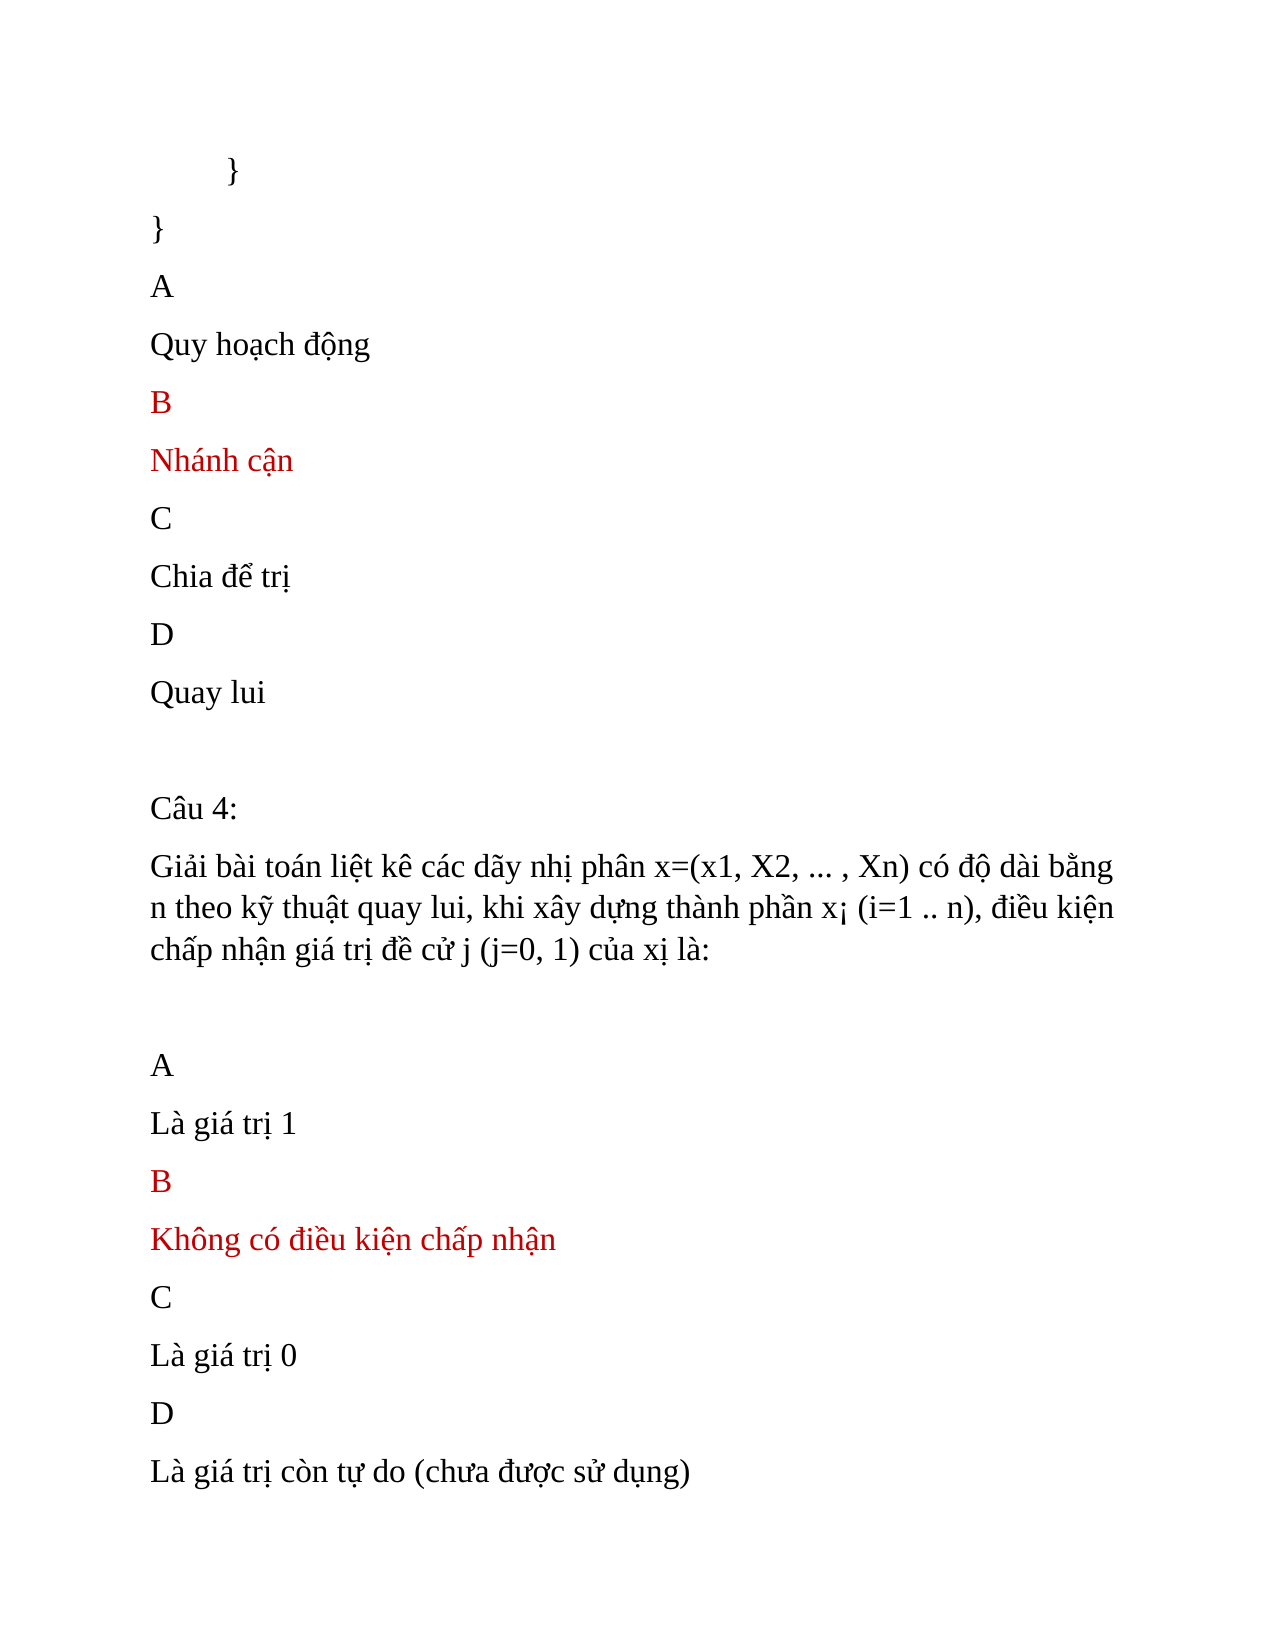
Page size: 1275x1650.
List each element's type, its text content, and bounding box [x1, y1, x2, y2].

text D [150, 1393, 1125, 1431]
text D [150, 614, 1125, 652]
text Là giá trị 0 [150, 1335, 1125, 1373]
text } [150, 208, 1125, 246]
text Là giá trị còn tự do (chưa được sử dụng) [150, 1451, 1125, 1489]
text B [150, 382, 1125, 420]
text Nhánh cận [150, 440, 1125, 478]
text Quy hoạch động [150, 324, 1125, 362]
text C [150, 1277, 1125, 1315]
text B [150, 1161, 1125, 1199]
text Không có điều kiện chấp nhận [150, 1219, 1125, 1257]
text Câu 4: [150, 788, 1125, 827]
text Là giá trị 1 [150, 1103, 1125, 1141]
text C [150, 498, 1125, 536]
text A [150, 1045, 1125, 1083]
text Giải bài toán liệt kê các dãy nhị phân x=(x1, X2, ... , Xn) có độ dài bằng n theo kỹ thuật quay lui, khi xây dựng thành phần x¡ (i=1 .. n), điều kiện chấp nhận giá trị đề cử j (j=0, 1) của xị là: [150, 846, 1125, 967]
text Chia để trị [150, 556, 1125, 594]
text Quay lui [150, 672, 1125, 711]
text } [225, 150, 1125, 188]
text A [150, 266, 1125, 304]
